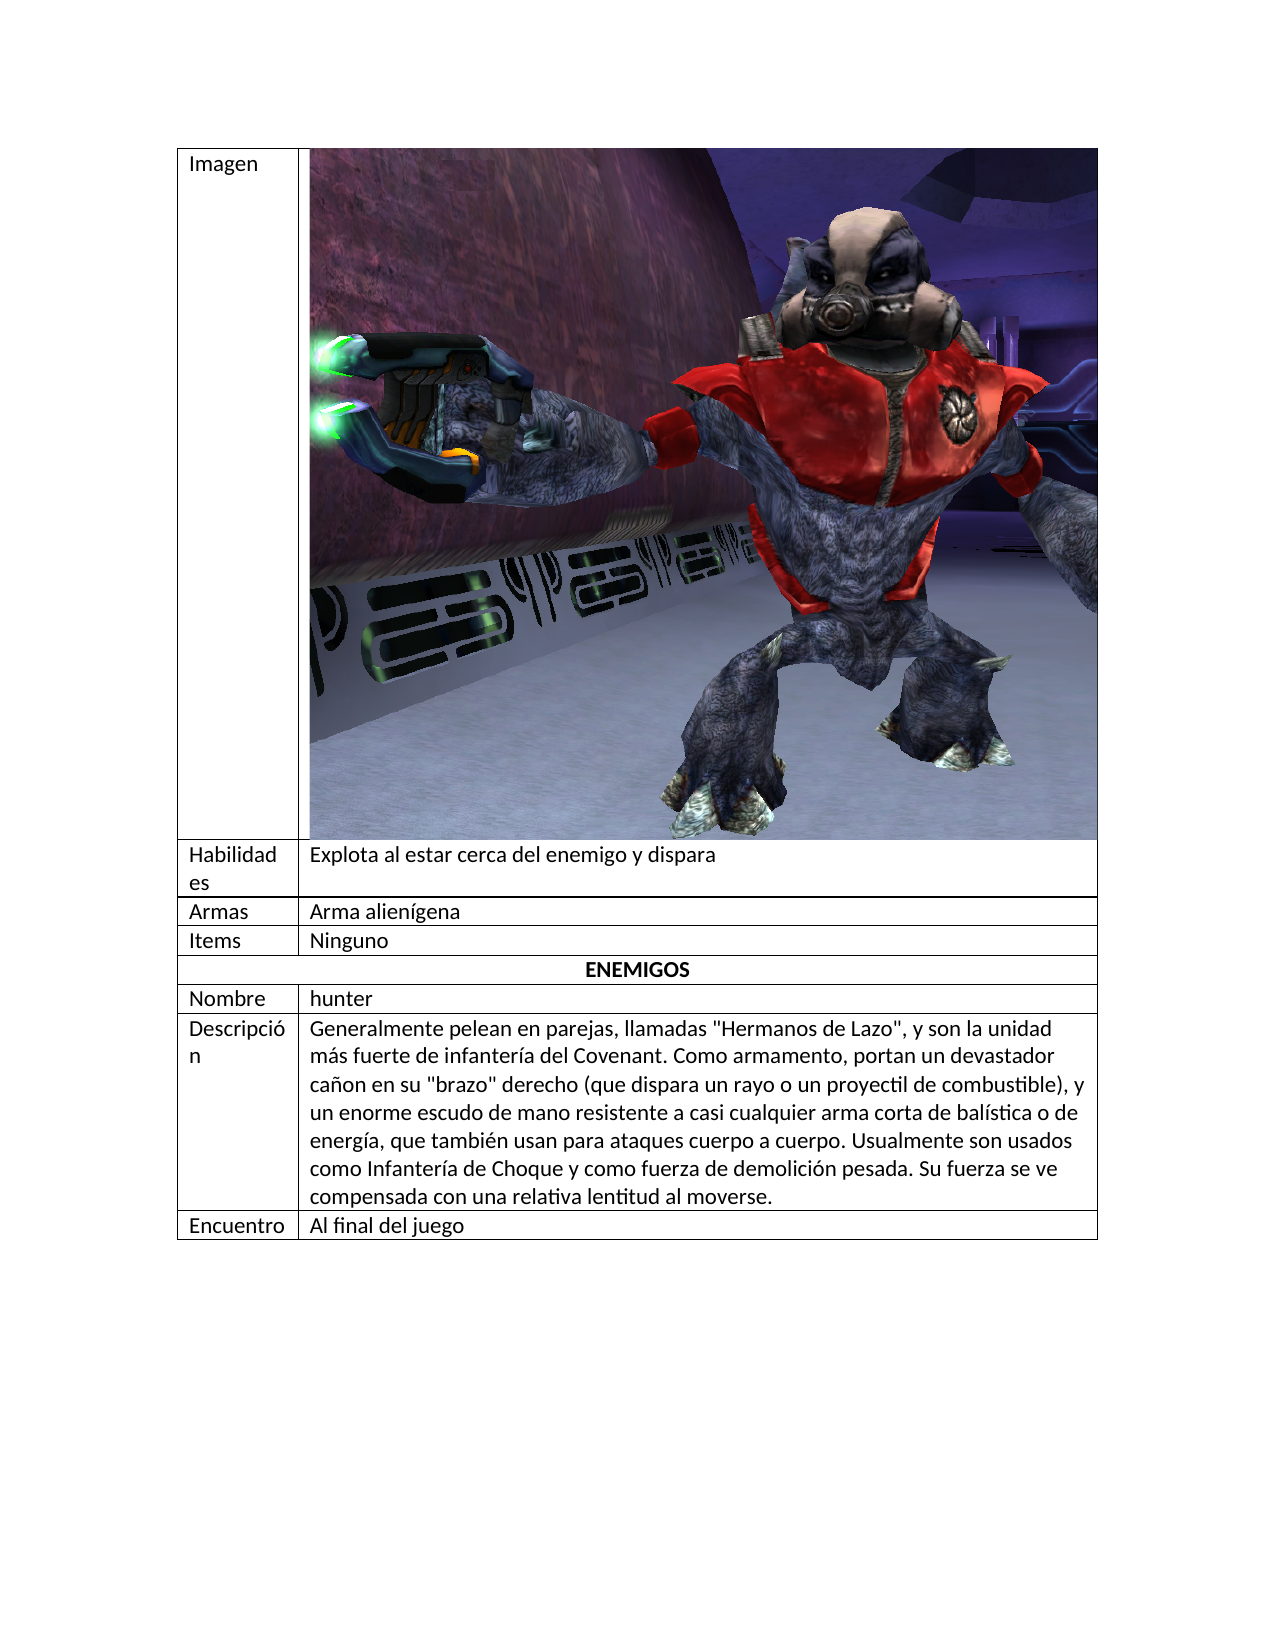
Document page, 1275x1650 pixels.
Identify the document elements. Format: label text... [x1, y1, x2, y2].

table_cell Ninguno [299, 926, 1097, 954]
table_cell Encuentro [178, 1211, 298, 1239]
table_cell Explota al estar cerca del enemigo y dispara [299, 840, 1097, 896]
picture [309, 148, 1098, 840]
table_cell Nombre [178, 985, 298, 1013]
table_cell ENEMIGOS [178, 956, 1097, 983]
table_cell Generalmente pelean en parejas, llamadas "Hermanos de Lazo", y son la unidad más fuerte de infantería del Covenant. Como armamento, portan un devastador cañon en su "brazo" derecho (que dispara un rayo o un proyectil de combustible), y un enorme escudo de mano resistente a casi cualquier arma corta de balística o de energía, que también usan para ataques cuerpo a cuerpo. Usualmente son usados como Infantería de Choque y como fuerza de demolición pesada. Su fuerza se ve compensada con una relativa lentitud al moverse. [299, 1014, 1097, 1210]
table_cell Habilidades [178, 840, 298, 896]
table_cell Arma alienígena [299, 898, 1097, 925]
table_cell Imagen [178, 149, 298, 839]
table_cell Items [178, 926, 298, 954]
table_cell Descripción [178, 1014, 298, 1210]
table_cell [299, 149, 309, 839]
table_cell Al final del juego [299, 1211, 1097, 1239]
table_cell Armas [178, 898, 298, 925]
table_cell hunter [299, 985, 1097, 1013]
